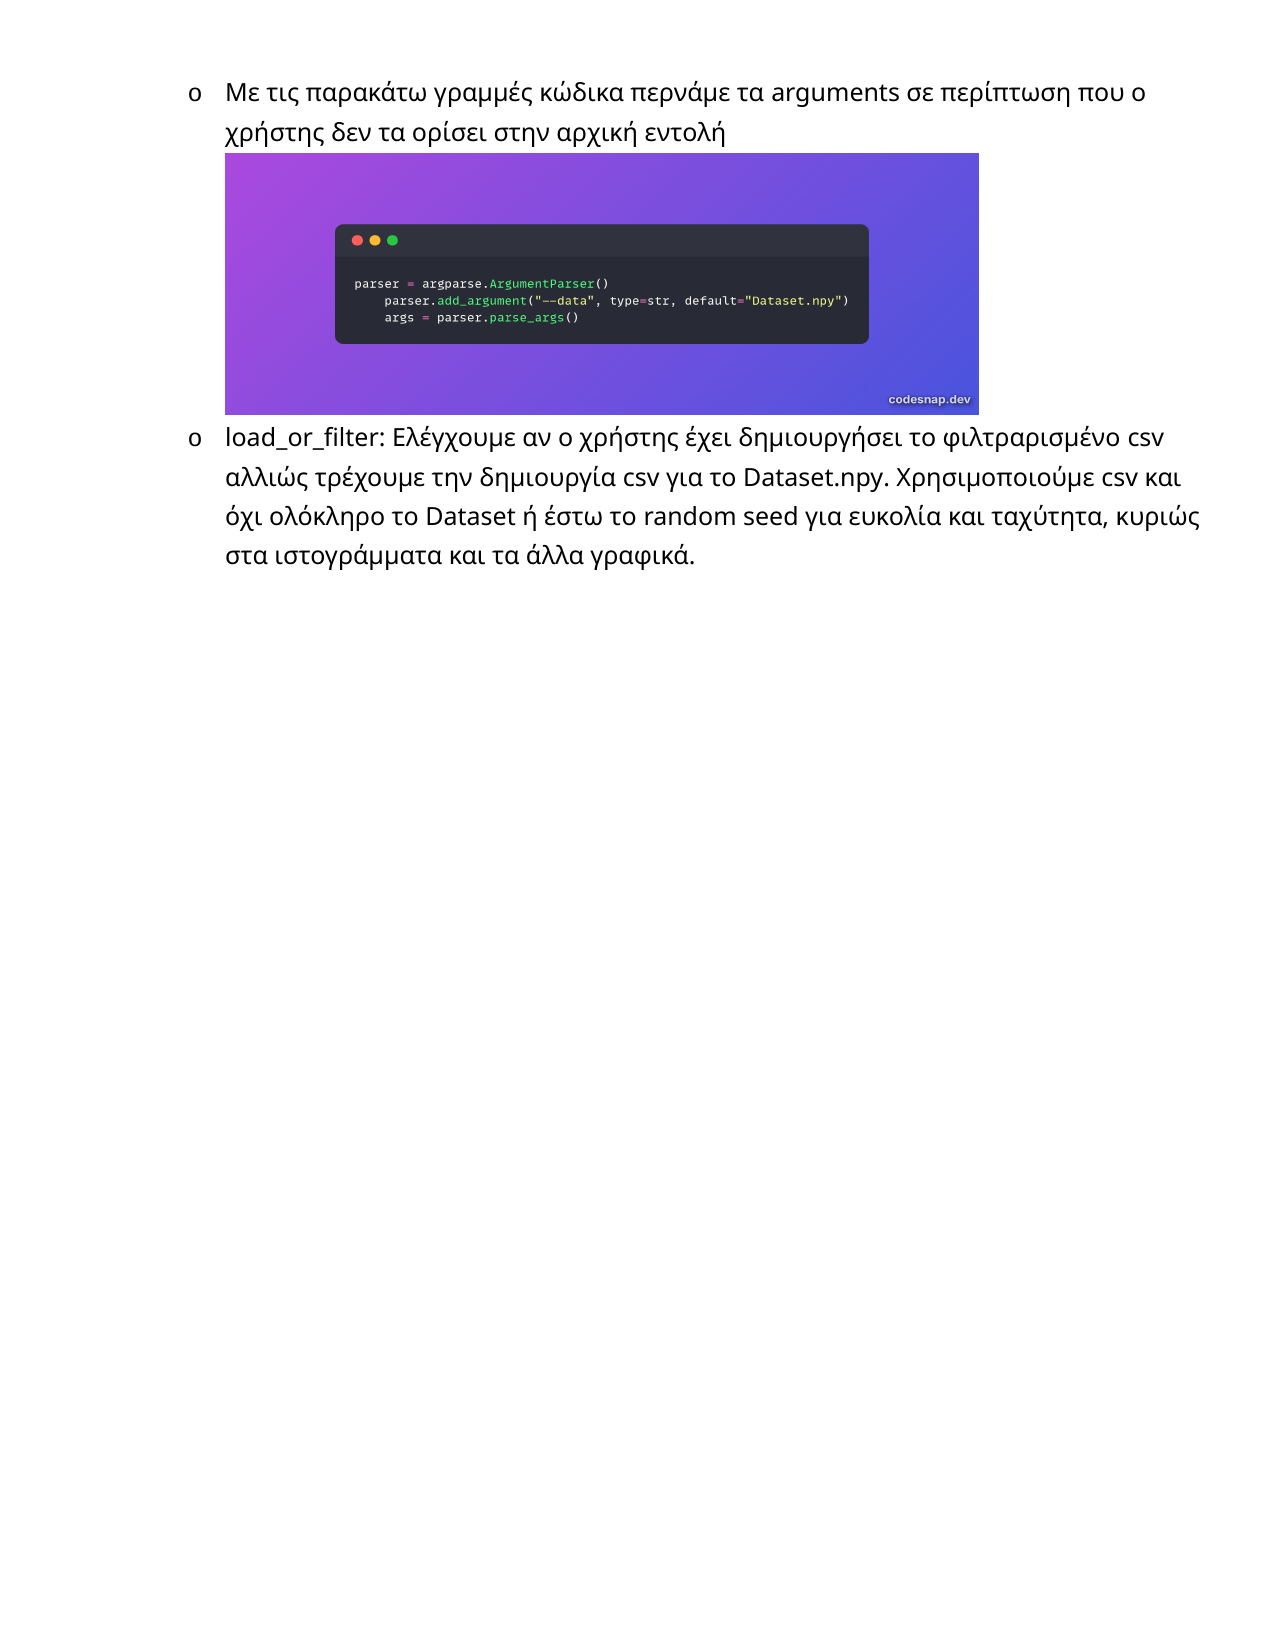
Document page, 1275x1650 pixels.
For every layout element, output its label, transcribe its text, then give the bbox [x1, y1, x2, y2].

list load_or_filter: Ελέγχουμε αν ο χρήστης έχει δημιουργήσει το φιλτραρισμένο csv αλλιώς τρέχουμε την δημιουργία csv για το Dataset.npy. Χρησιμοποιούμε csv και όχι ολόκληρο το Dataset ή έστω το random seed για ευκολία και ταχύτητα, κυριώς στα ιστογράμματα και τα άλλα γραφικά. [187, 420, 1200, 572]
picture [225, 153, 979, 415]
